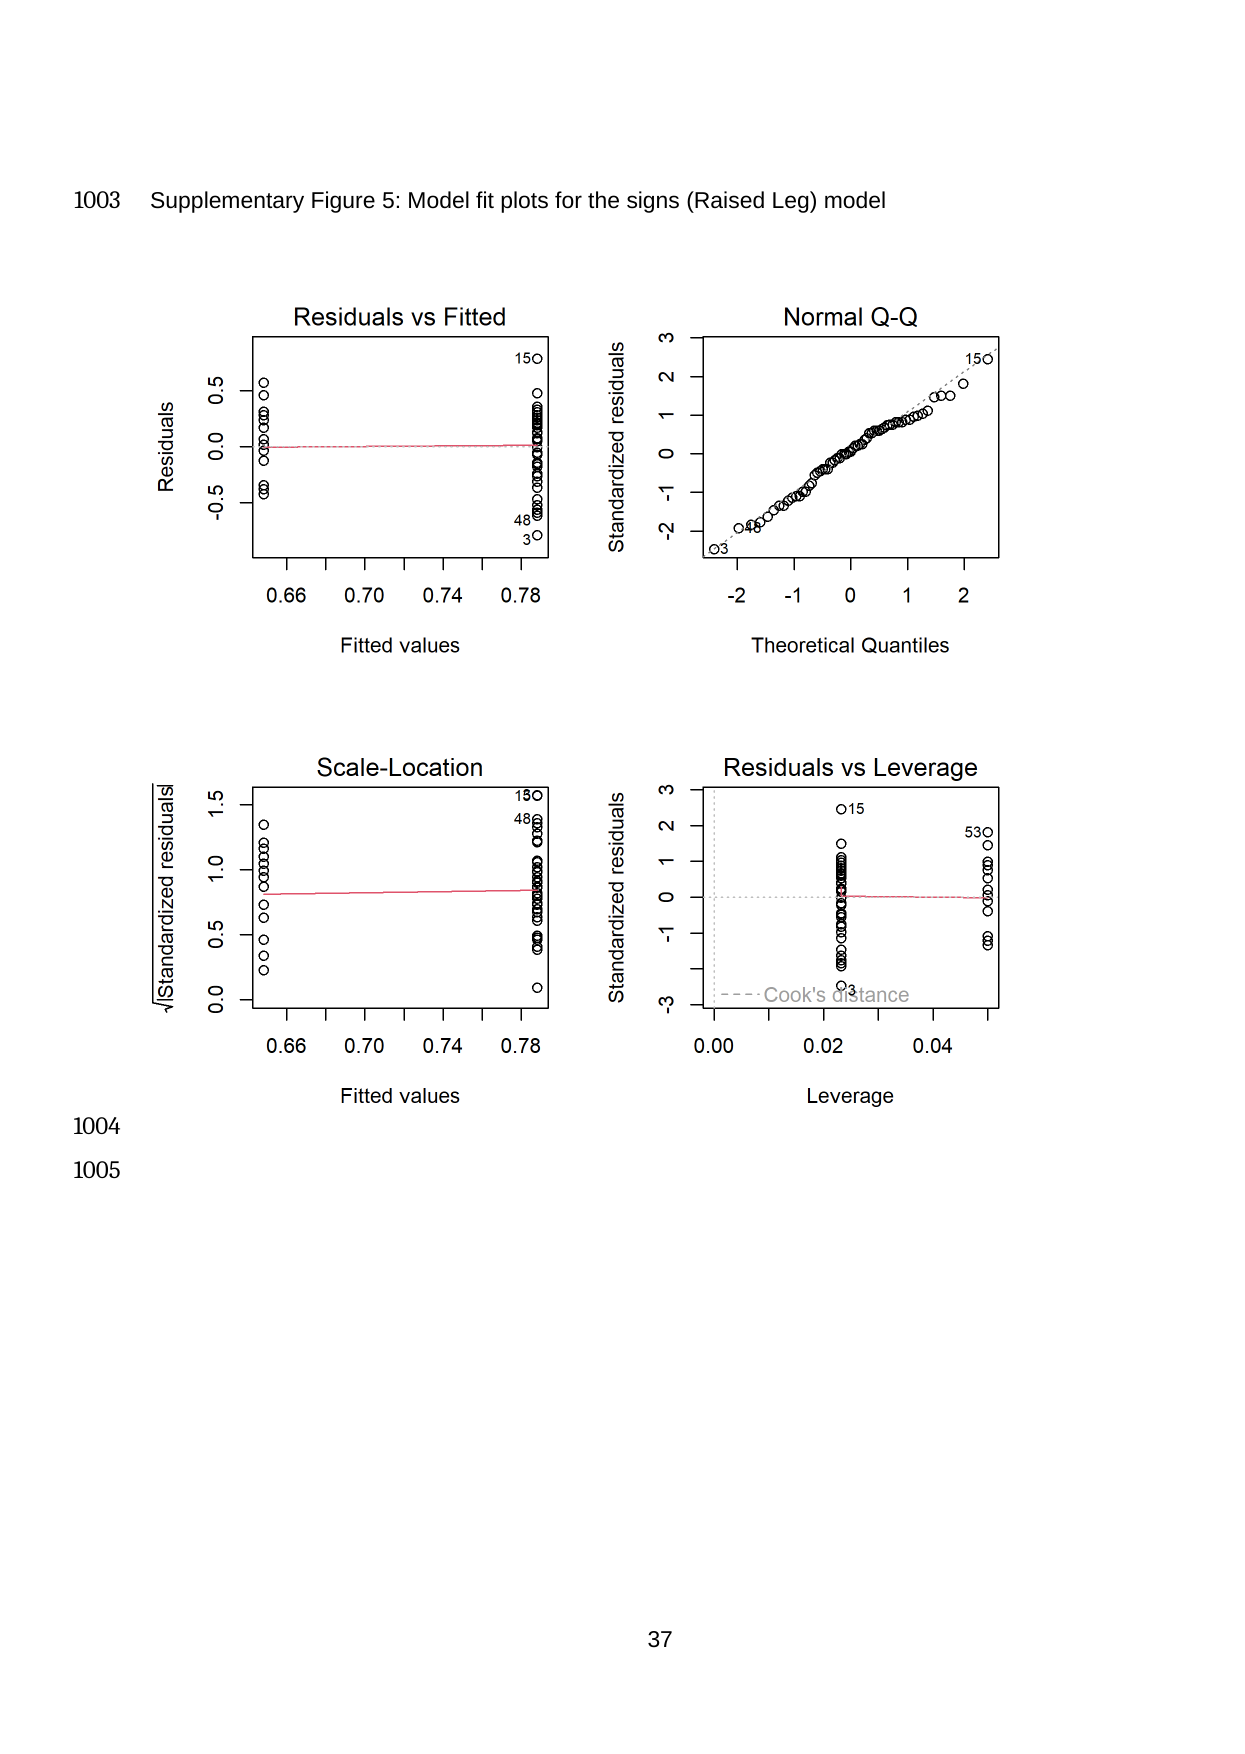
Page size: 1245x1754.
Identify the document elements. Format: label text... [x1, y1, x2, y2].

picture [150, 234, 1050, 1135]
text Supplementary Figure 5: Model fit plots for the signs (Raised Leg) model [150, 187, 1170, 214]
